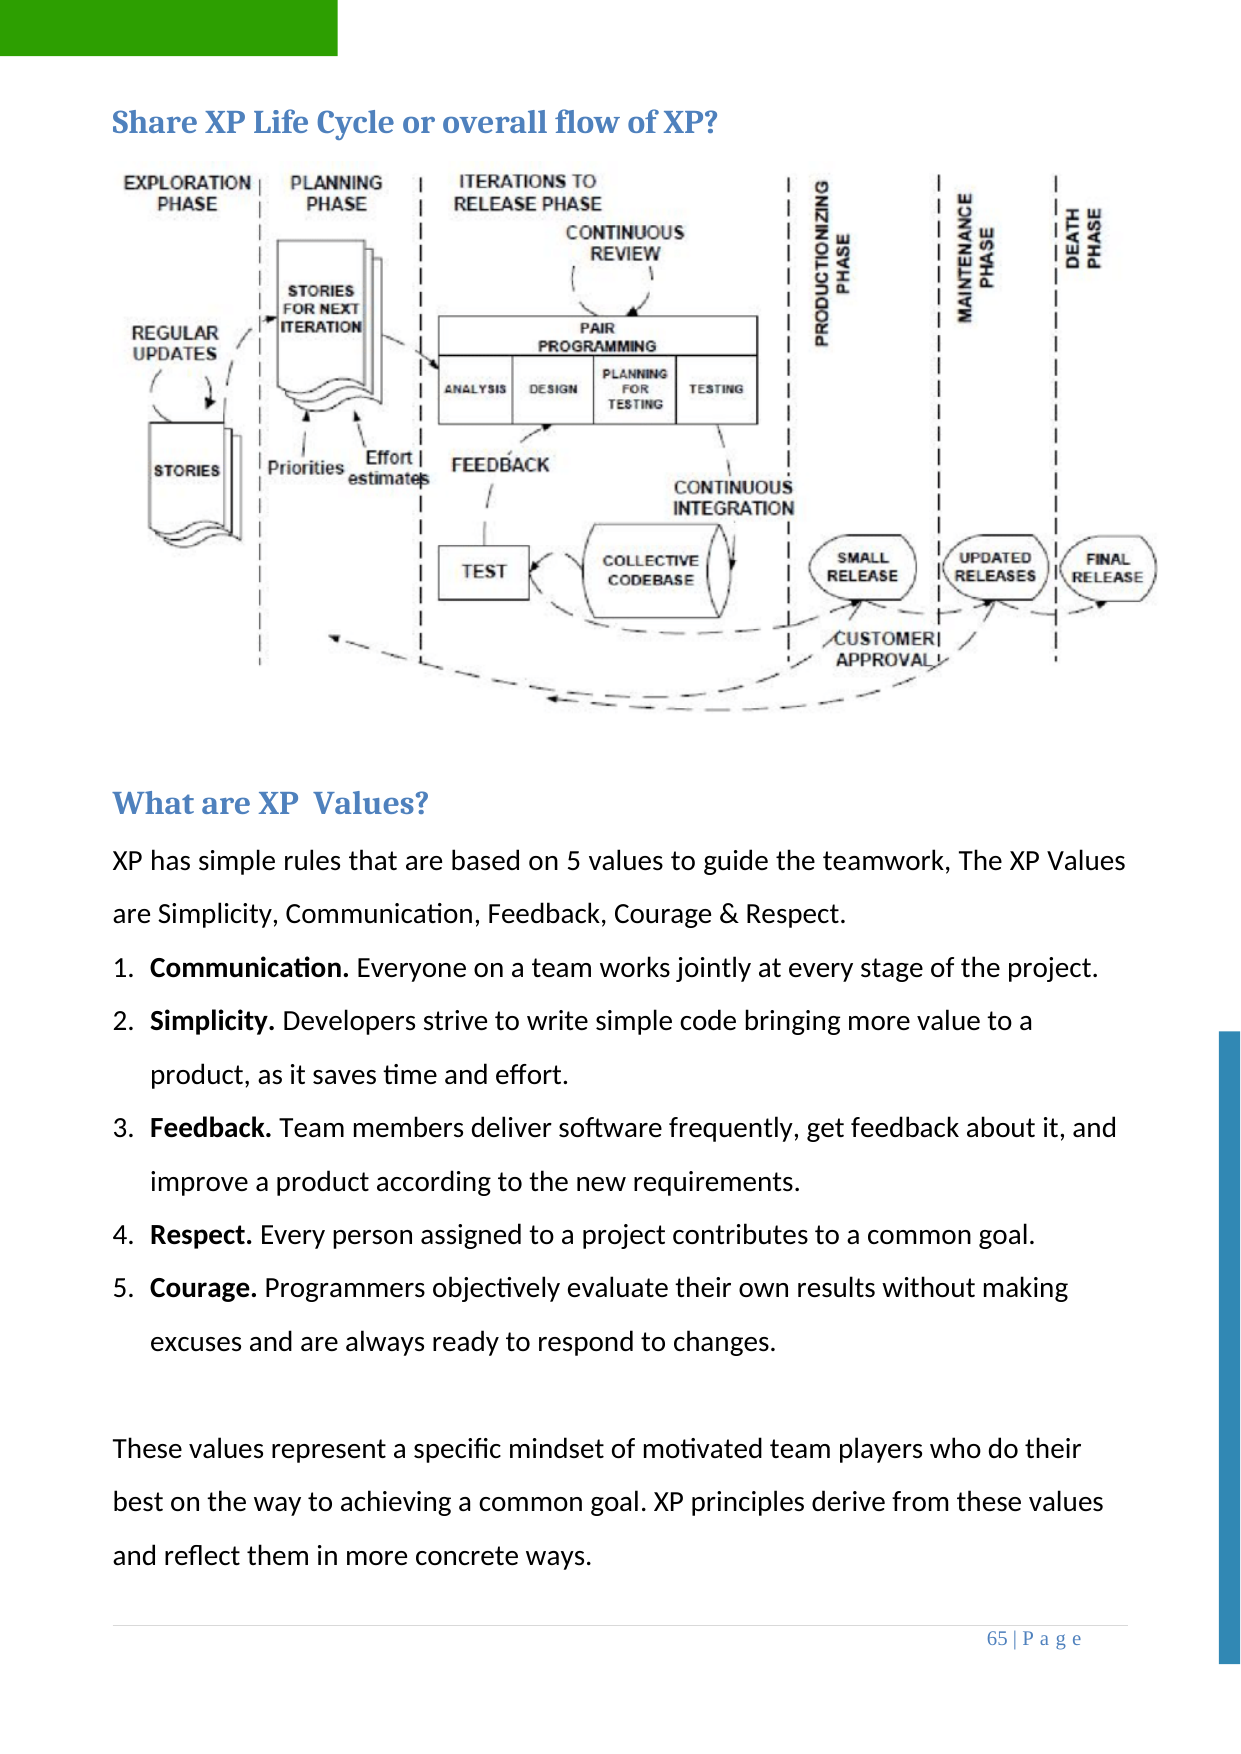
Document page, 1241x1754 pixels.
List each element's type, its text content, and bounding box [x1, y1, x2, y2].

list Communication. Everyone on a team works jointly at every stage of the project. [112, 949, 1128, 984]
list Courage. Programmers objectively evaluate their own results without making excuses and are always ready to respond to changes. [112, 1269, 1128, 1359]
list Respect. Every person assigned to a project contributes to a common goal. [112, 1216, 1128, 1252]
text These values represent a specific mindset of motivated team players who do their best on the way to achieving a common goal. XP principles derive from these values and reflect them in more concrete ways. [112, 1430, 1128, 1572]
picture [112, 161, 1163, 717]
text What are XP Values? [112, 784, 1128, 823]
text XP has simple rules that are based on 5 values to guide the teamwork, The XP Values are Simplicity, Communication, Feedback, Courage & Respect. [112, 842, 1128, 931]
list Feedback. Team members deliver software frequently, get feedback about it, and improve a product according to the new requirements. [112, 1109, 1128, 1198]
list Simplicity. Developers strive to write simple code bringing more value to a product, as it saves time and effort. [112, 1002, 1128, 1091]
text Share XP Life Cycle or overall flow of XP? [112, 104, 1128, 142]
